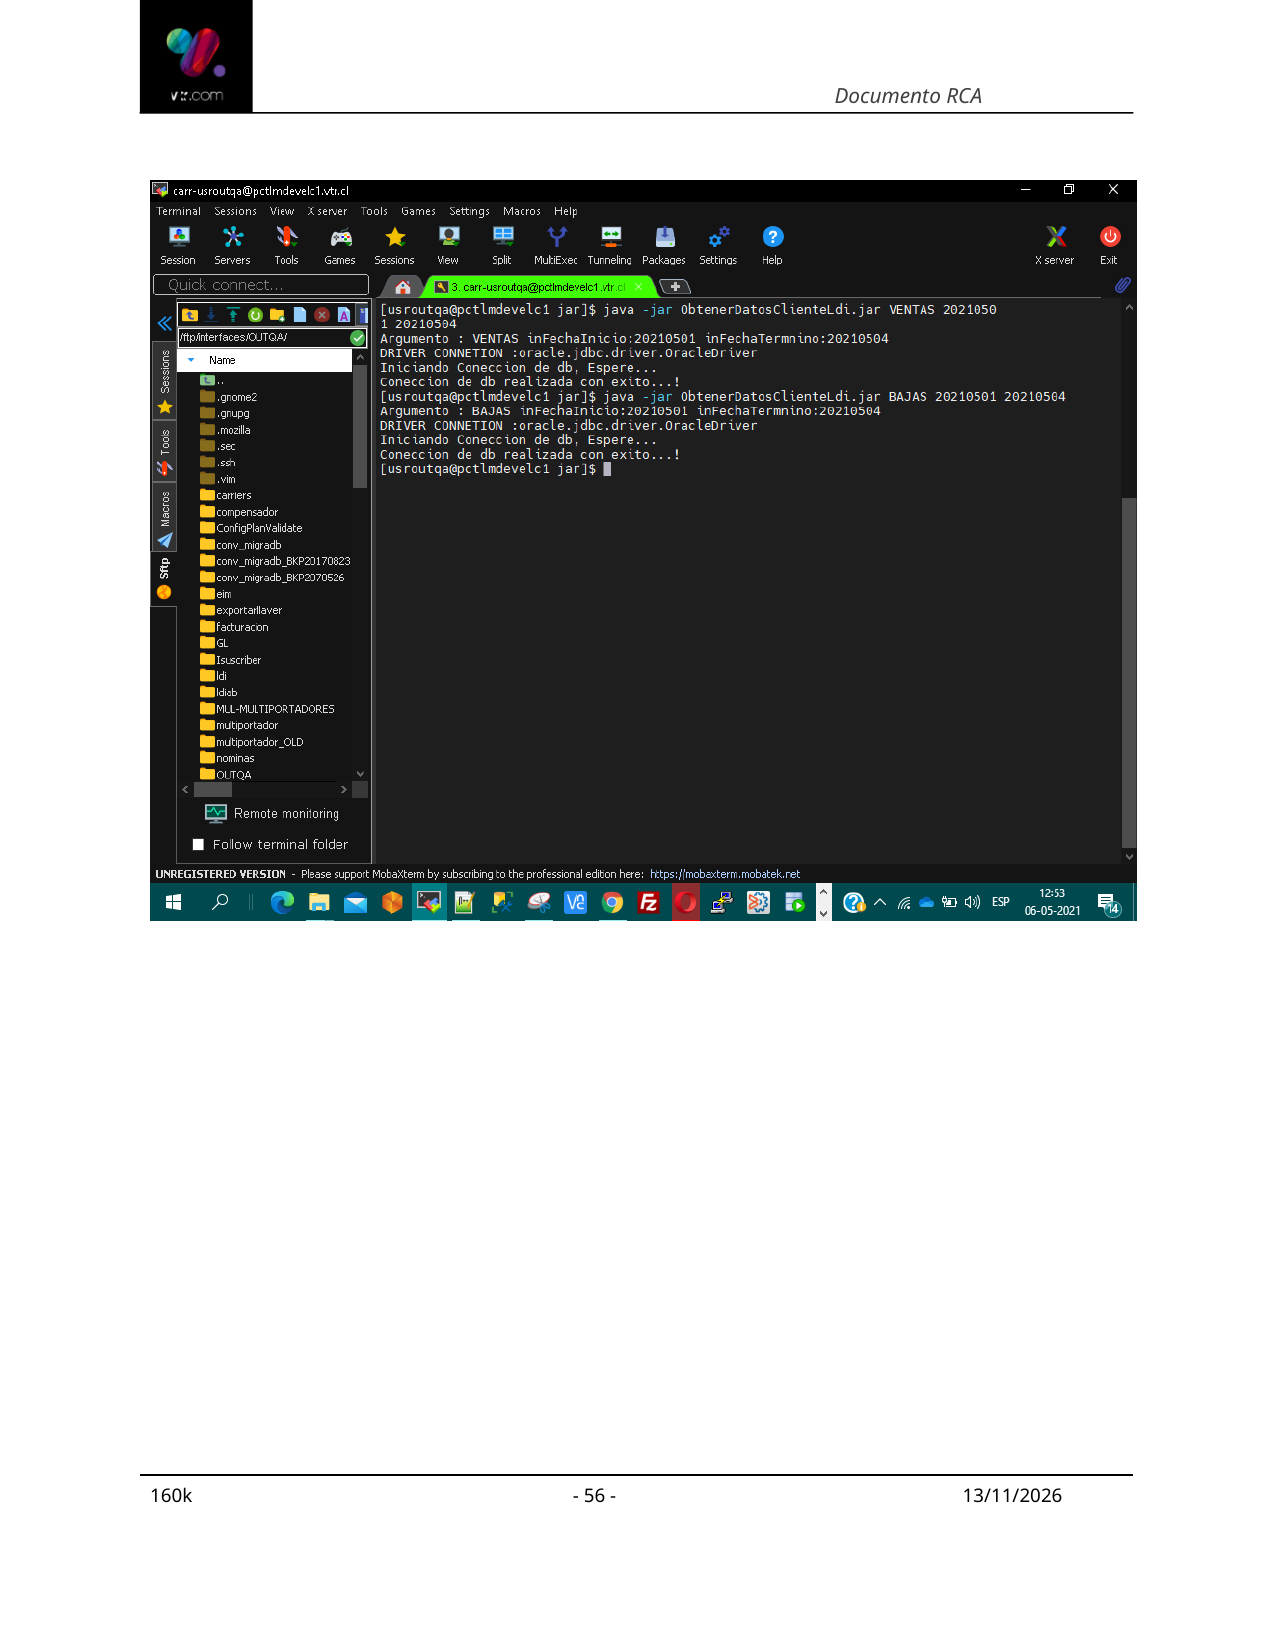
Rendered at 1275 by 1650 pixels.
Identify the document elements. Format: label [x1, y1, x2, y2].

picture [150, 180, 1137, 921]
picture [166, 28, 226, 101]
